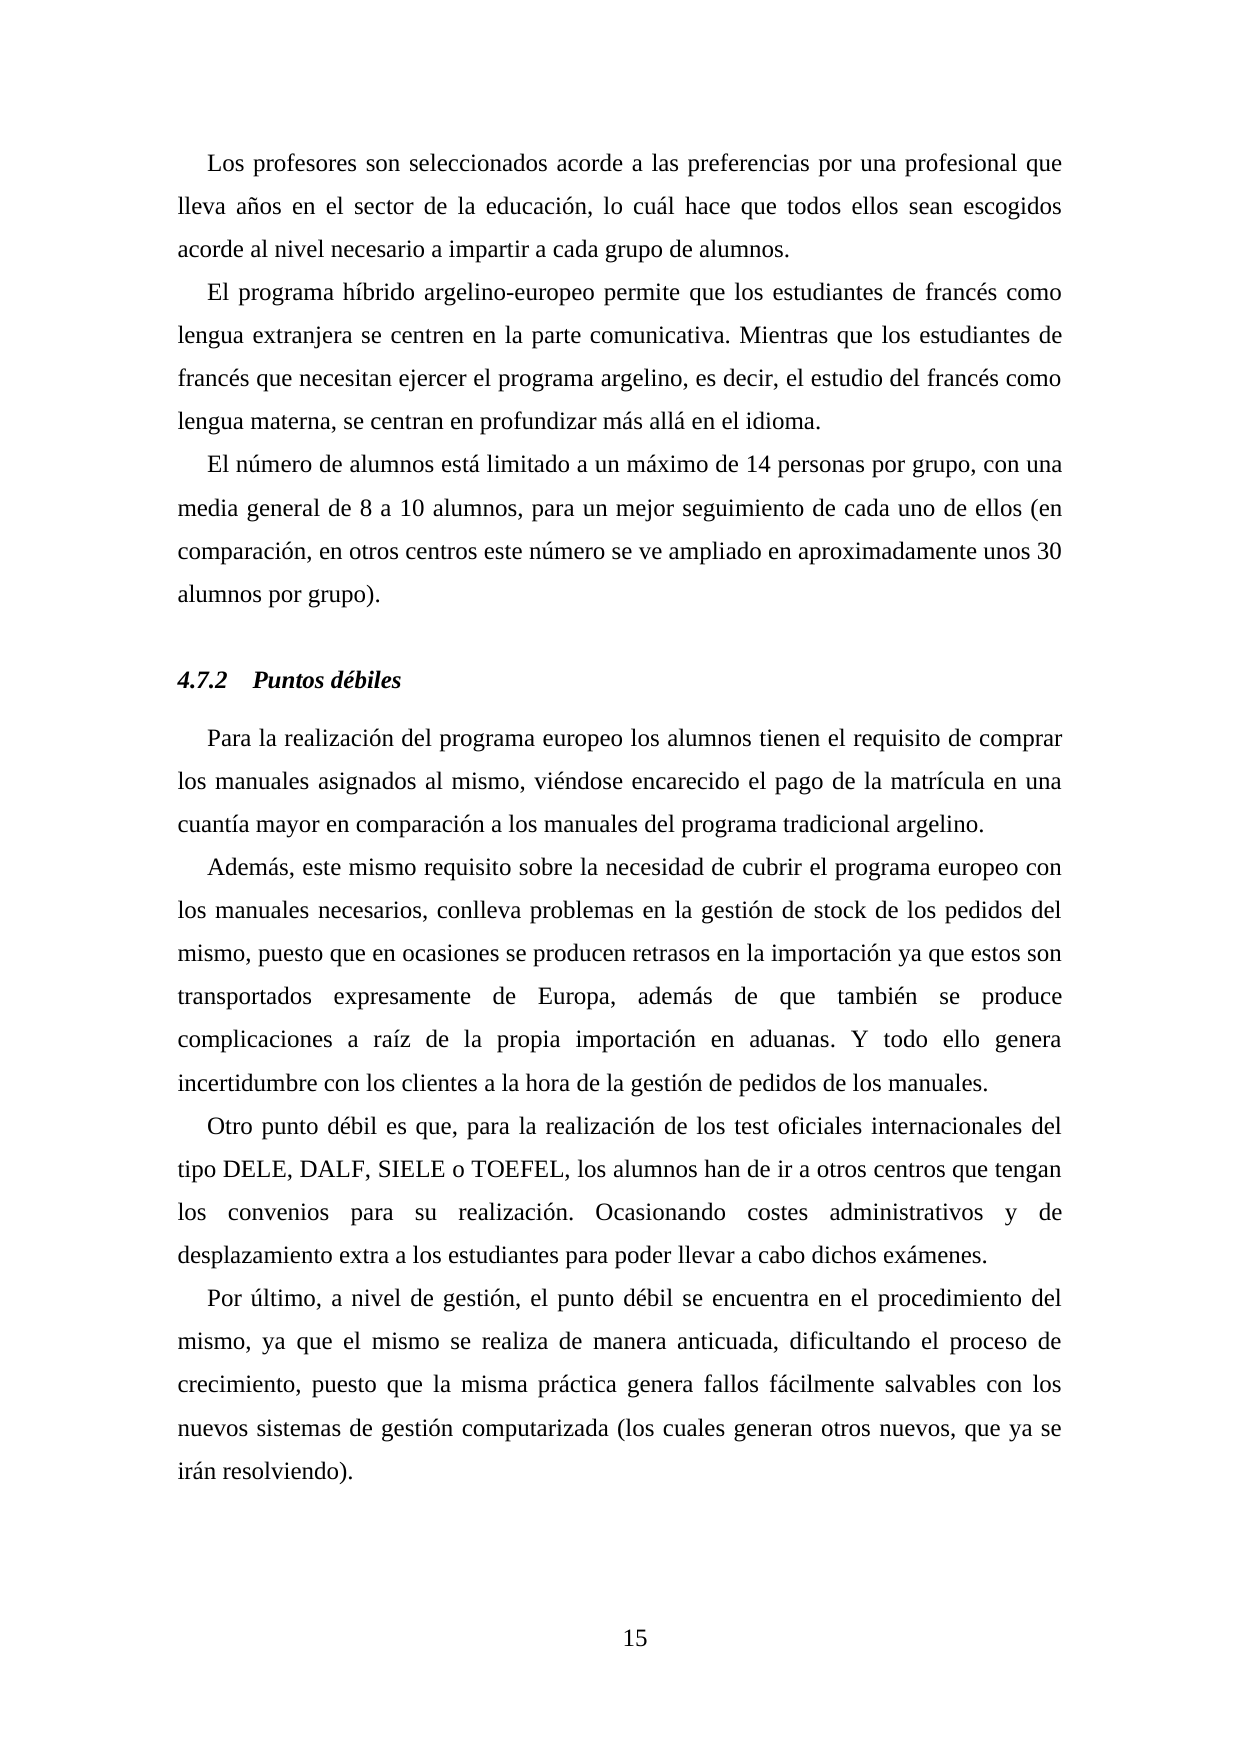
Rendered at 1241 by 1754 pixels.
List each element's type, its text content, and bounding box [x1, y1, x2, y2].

subtitle Puntos débiles [177, 665, 1063, 694]
text El programa híbrido argelino-europeo permite que los estudiantes de francés como lengua extranjera se centren en la parte comunicativa. Mientras que los estudiantes de francés que necesitan ejercer el programa argelino, es decir, el estudio del francés como lengua materna, se centran en profundizar más allá en el idioma. [177, 277, 1063, 435]
text Para la realización del programa europeo los alumnos tienen el requisito de comprar los manuales asignados al mismo, viéndose encarecido el pago de la matrícula en una cuantía mayor en comparación a los manuales del programa tradicional argelino. [177, 723, 1063, 838]
text Además, este mismo requisito sobre la necesidad de cubrir el programa europeo con los manuales necesarios, conlleva problemas en la gestión de stock de los pedidos del mismo, puesto que en ocasiones se producen retrasos en la importación ya que estos son transportados expresamente de Europa, además de que también se produce complicaciones a raíz de la propia importación en aduanas. Y todo ello genera incertidumbre con los clientes a la hora de la gestión de pedidos de los manuales. [177, 852, 1063, 1096]
text Por último, a nivel de gestión, el punto débil se encuentra en el procedimiento del mismo, ya que el mismo se realiza de manera anticuada, dificultando el proceso de crecimiento, puesto que la misma práctica genera fallos fácilmente salvables con los nuevos sistemas de gestión computarizada (los cuales generan otros nuevos, que ya se irán resolviendo). [177, 1283, 1063, 1484]
text El número de alumnos está limitado a un máximo de 14 personas por grupo, con una media general de 8 a 10 alumnos, para un mejor seguimiento de cada uno de ellos (en comparación, en otros centros este número se ve ampliado en aproximadamente unos 30 alumnos por grupo). [177, 449, 1063, 608]
text Otro punto débil es que, para la realización de los test oficiales internacionales del tipo DELE, DALF, SIELE o TOEFEL, los alumnos han de ir a otros centros que tengan los convenios para su realización. Ocasionando costes administrativos y de desplazamiento extra a los estudiantes para poder llevar a cabo dichos exámenes. [177, 1111, 1063, 1269]
text Los profesores son seleccionados acorde a las preferencias por una profesional que lleva años en el sector de la educación, lo cuál hace que todos ellos sean escogidos acorde al nivel necesario a impartir a cada grupo de alumnos. [177, 148, 1063, 263]
